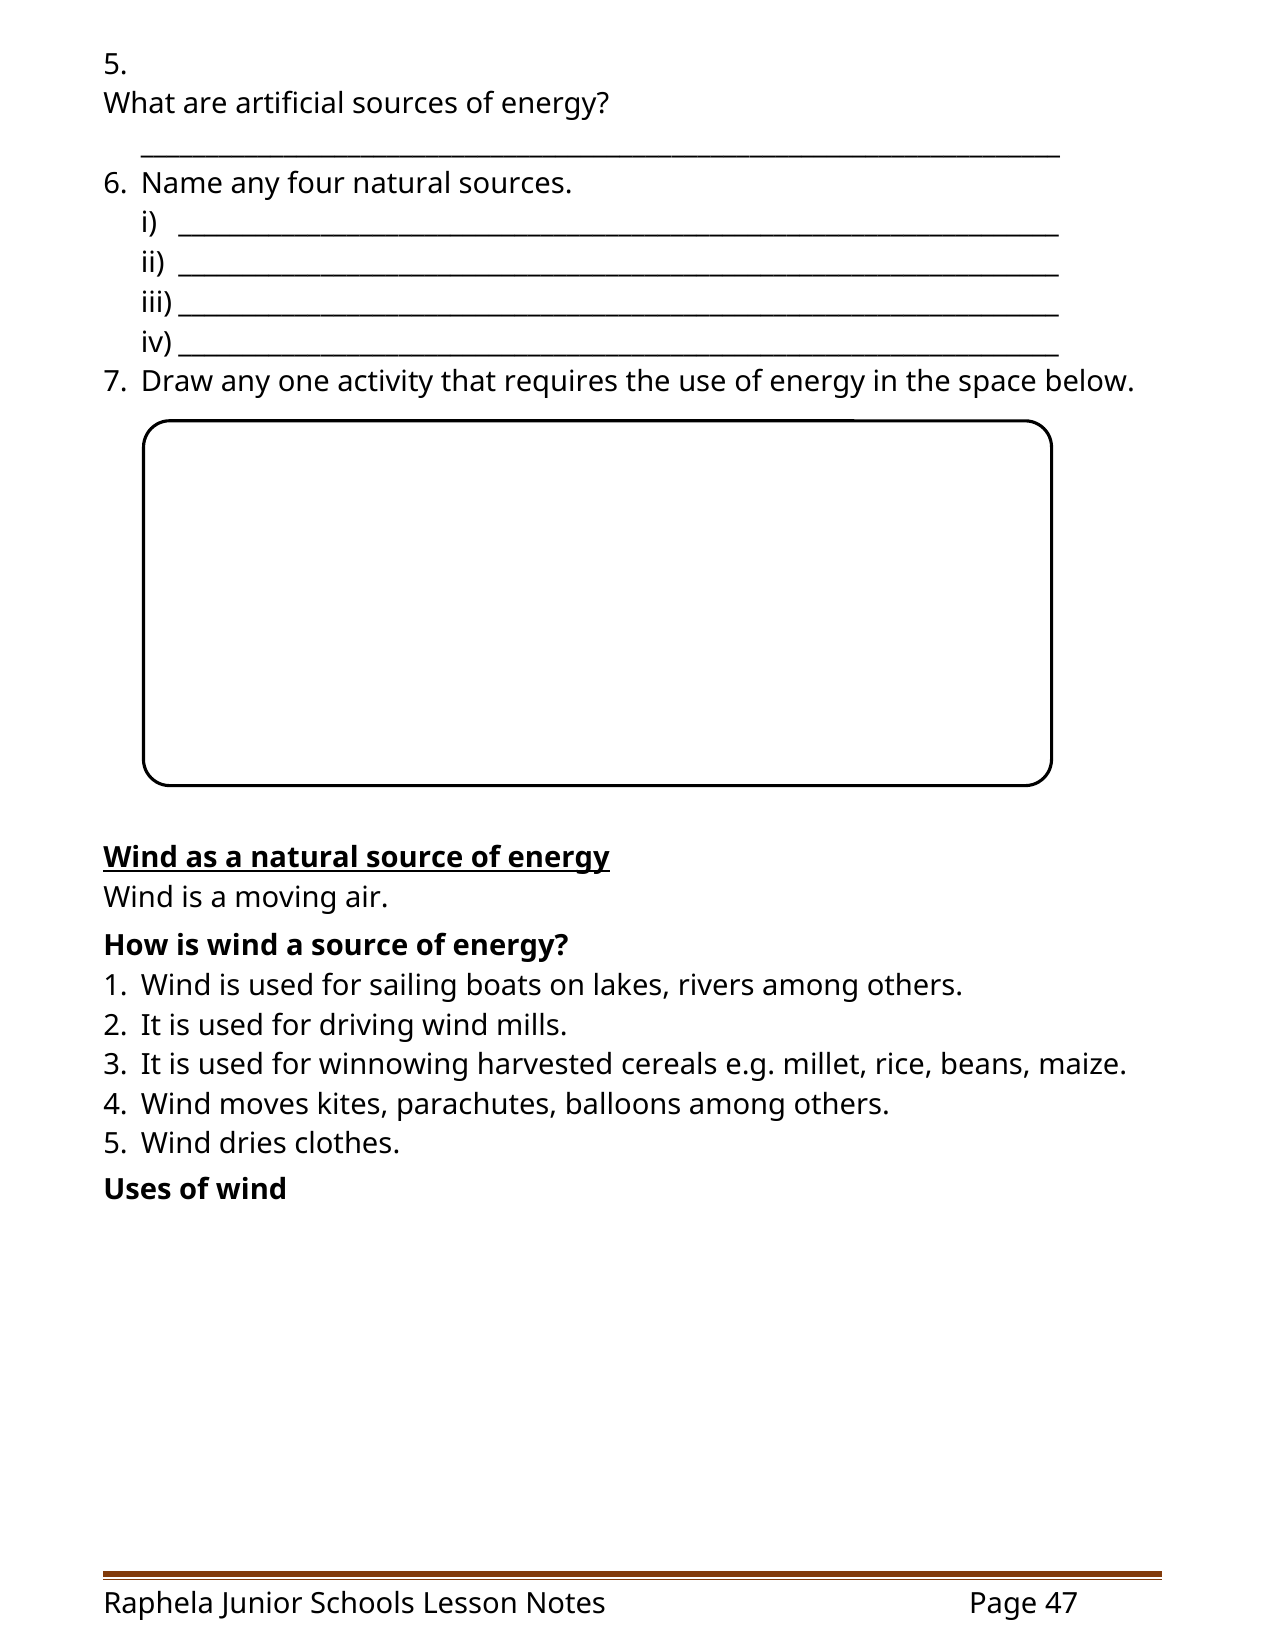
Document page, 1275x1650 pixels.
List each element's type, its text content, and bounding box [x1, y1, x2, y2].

list It is used for driving wind mills. [103, 1004, 1162, 1043]
list Draw any one activity that requires the use of energy in the space below. [103, 361, 1162, 400]
list It is used for winnowing harvested cereals e.g. millet, rice, beans, maize. [103, 1043, 1162, 1083]
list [141, 122, 1162, 162]
list Wind moves kites, parachutes, balloons among others. [103, 1083, 1162, 1123]
text Wind is a moving air. [103, 876, 1162, 916]
list What are artificial sources of energy? [103, 43, 1162, 122]
list ____________________________________________________________________ [141, 321, 1162, 361]
text Uses of wind [103, 1168, 1162, 1208]
list Wind dries clothes. [103, 1123, 1162, 1162]
text Wind as a natural source of energy [103, 836, 1162, 876]
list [141, 202, 1162, 241]
list Wind is used for sailing boats on lakes, rivers among others. [103, 964, 1162, 1004]
text How is wind a source of energy? [103, 924, 1162, 964]
list ____________________________________________________________________ [141, 281, 1162, 321]
list Name any four natural sources. [103, 162, 1162, 202]
list ____________________________________________________________________ [141, 241, 1162, 281]
